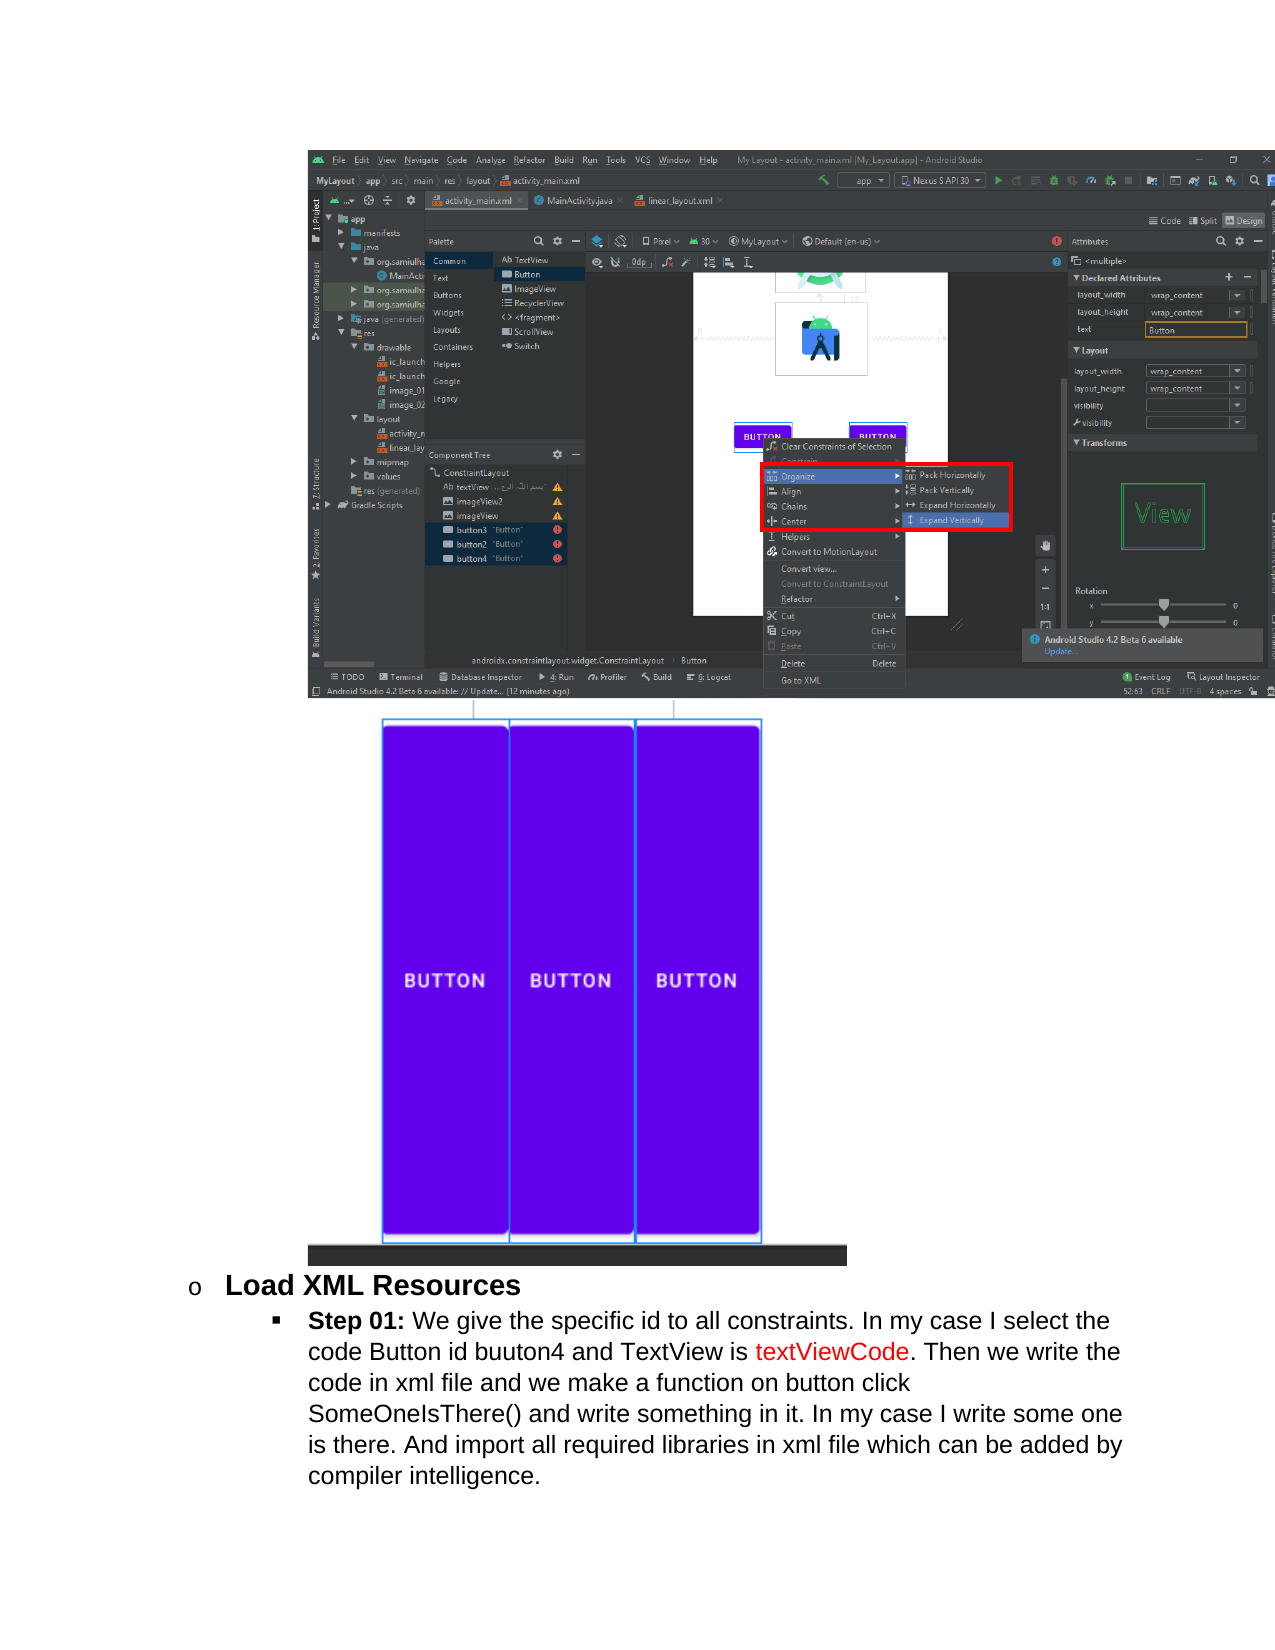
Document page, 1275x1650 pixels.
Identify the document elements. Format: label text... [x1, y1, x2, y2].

list Step 01: We give the specific id to all constraints. In my case I select the code Button id buuton4 and TextView is textViewCode. Then we write the code in xml file and we make a function on button click SomeOneIsThere() and write something in it. In my case I write some one is there. And import all required libraries in xml file which can be added by compiler intelligence. [270, 1306, 1125, 1490]
picture [307, 700, 847, 1266]
picture [307, 150, 1275, 699]
list Load XML Resources [187, 1268, 1125, 1303]
